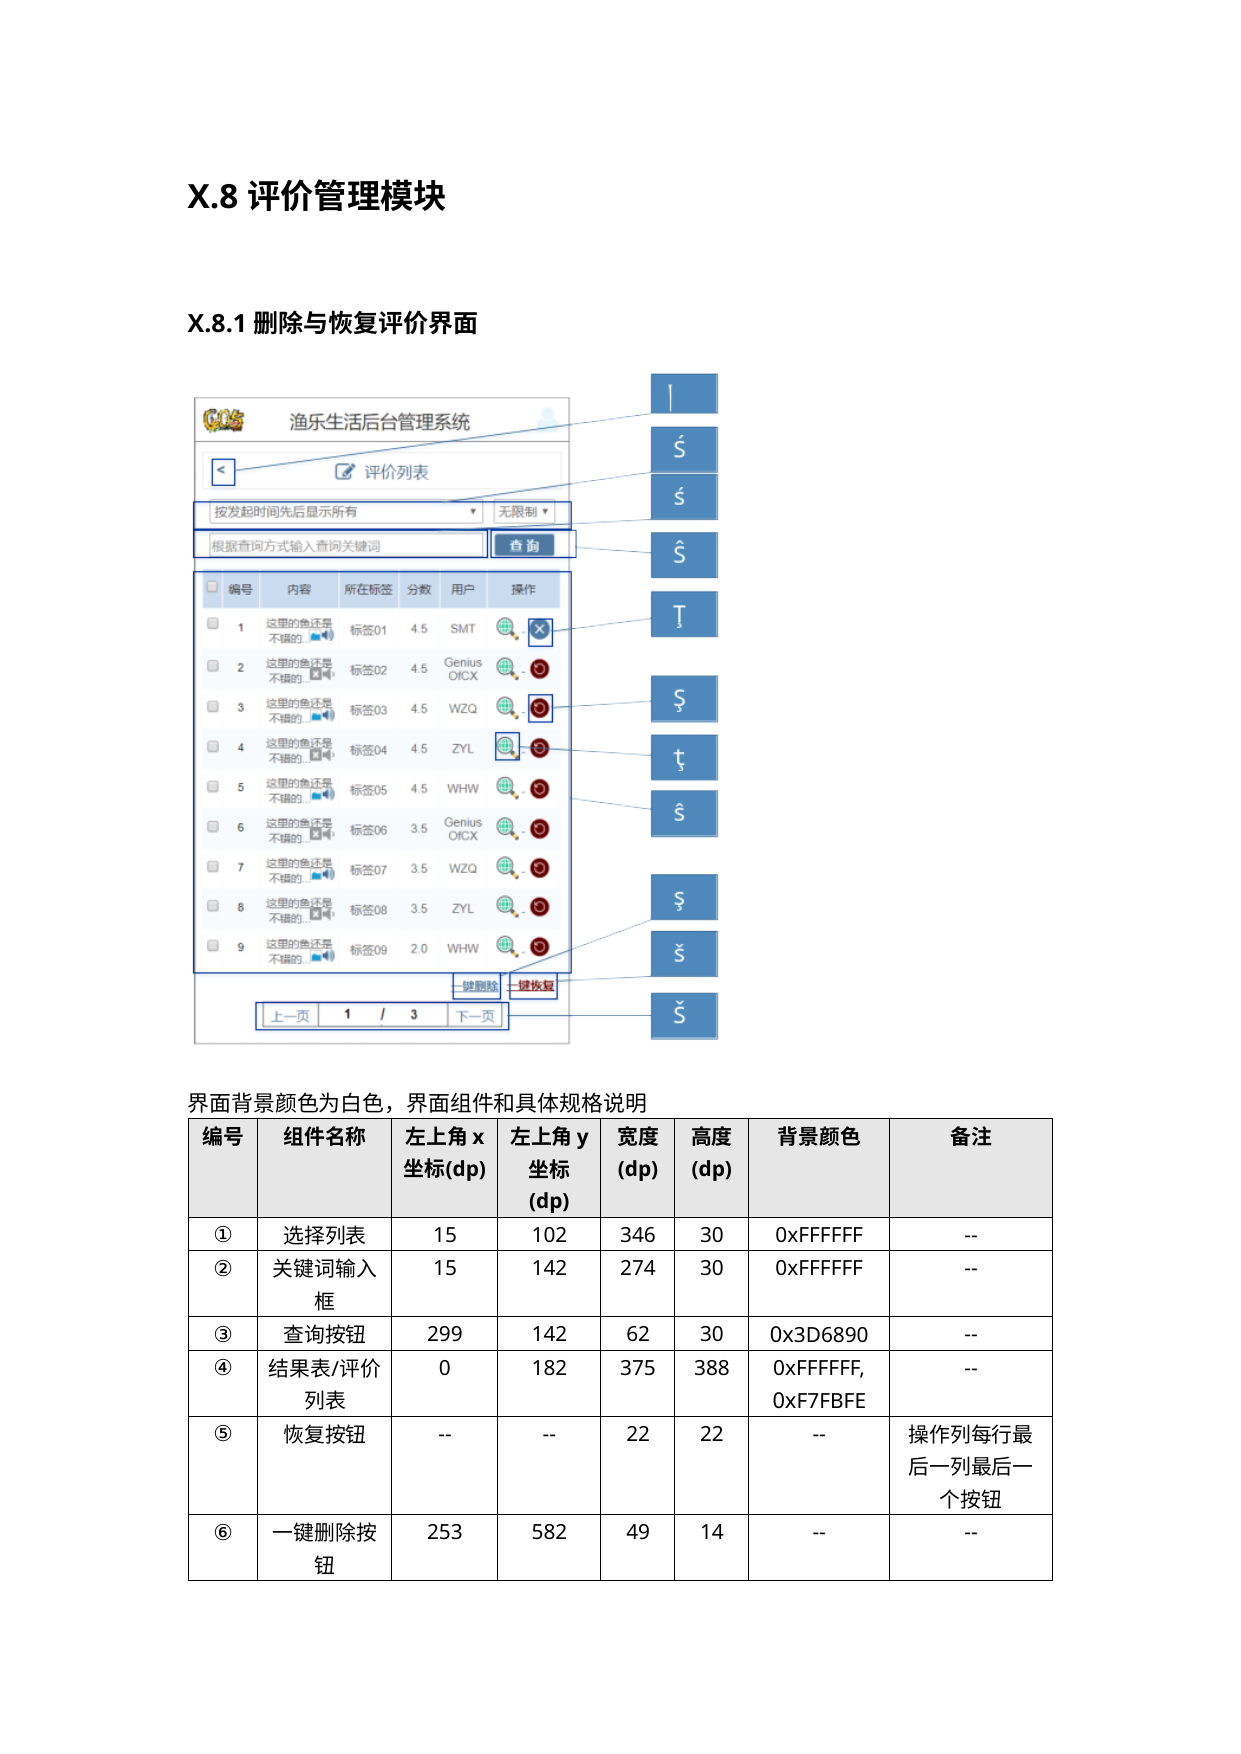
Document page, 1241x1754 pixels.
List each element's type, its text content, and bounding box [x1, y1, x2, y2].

table_cell 49 [601, 1515, 674, 1580]
table_cell ① [189, 1218, 257, 1250]
table_cell 30 [675, 1251, 748, 1316]
table_cell 274 [601, 1251, 674, 1316]
table_cell -- [890, 1515, 1052, 1580]
table_cell -- [890, 1351, 1052, 1416]
table_cell 15 [392, 1251, 497, 1316]
table_cell 62 [601, 1317, 674, 1350]
table_cell 30 [675, 1218, 748, 1250]
table_header 左上角x坐标(dp) [392, 1119, 497, 1217]
table_cell 22 [601, 1417, 674, 1514]
table_cell 0xFFFFFF, 0xF7FBFE [749, 1351, 889, 1416]
table_cell 14 [675, 1515, 748, 1580]
table_cell 346 [601, 1218, 674, 1250]
table_header 背景颜色 [749, 1119, 889, 1217]
table_header 宽度(dp) [601, 1119, 674, 1217]
table_cell 结果表/评价列表 [258, 1351, 391, 1416]
table_cell -- [498, 1417, 600, 1514]
table_cell -- [749, 1417, 889, 1514]
table_cell 253 [392, 1515, 497, 1580]
table_cell 182 [498, 1351, 600, 1416]
table_cell 关键词输入框 [258, 1251, 391, 1316]
table_cell -- [890, 1218, 1052, 1250]
table_cell 299 [392, 1317, 497, 1350]
table_header 左上角y坐标(dp) [498, 1119, 600, 1217]
table_cell 22 [675, 1417, 748, 1514]
table_cell 一键删除按钮 [258, 1515, 391, 1580]
table_cell 查询按钮 [258, 1317, 391, 1350]
table_cell 0xFFFFFF [749, 1218, 889, 1250]
table_header 组件名称 [258, 1119, 391, 1217]
table_cell ④ [189, 1351, 257, 1416]
table_cell -- [890, 1317, 1052, 1350]
table_cell 0x3D6890 [749, 1317, 889, 1350]
table_cell 操作列每行最后一列最后一个按钮 [890, 1417, 1052, 1514]
table_header 编号 [189, 1119, 257, 1217]
table_cell 0xFFFFFF [749, 1251, 889, 1316]
table_cell -- [749, 1515, 889, 1580]
table_cell ⑤ [189, 1417, 257, 1514]
table_cell 582 [498, 1515, 600, 1580]
table_header 备注 [890, 1119, 1052, 1217]
table_cell -- [890, 1251, 1052, 1316]
table_cell 102 [498, 1218, 600, 1250]
table_cell 388 [675, 1351, 748, 1416]
table_cell 30 [675, 1317, 748, 1350]
subtitle X.8.1 删除与恢复评价界面 [187, 289, 1053, 354]
table_cell 375 [601, 1351, 674, 1416]
table_cell ② [189, 1251, 257, 1316]
table_cell 142 [498, 1251, 600, 1316]
table_cell ⑥ [189, 1515, 257, 1580]
table_cell 恢复按钮 [258, 1417, 391, 1514]
table_cell 选择列表 [258, 1218, 391, 1250]
table_cell 142 [498, 1317, 600, 1350]
table_header 高度(dp) [675, 1119, 748, 1217]
text 界面背景颜色为白色，界面组件和具体规格说明 [187, 1086, 1053, 1118]
table_cell 0 [392, 1351, 497, 1416]
table_cell -- [392, 1417, 497, 1514]
table_cell ③ [189, 1317, 257, 1350]
table_cell 15 [392, 1218, 497, 1250]
subtitle X.8 评价管理模块 [187, 162, 1053, 227]
